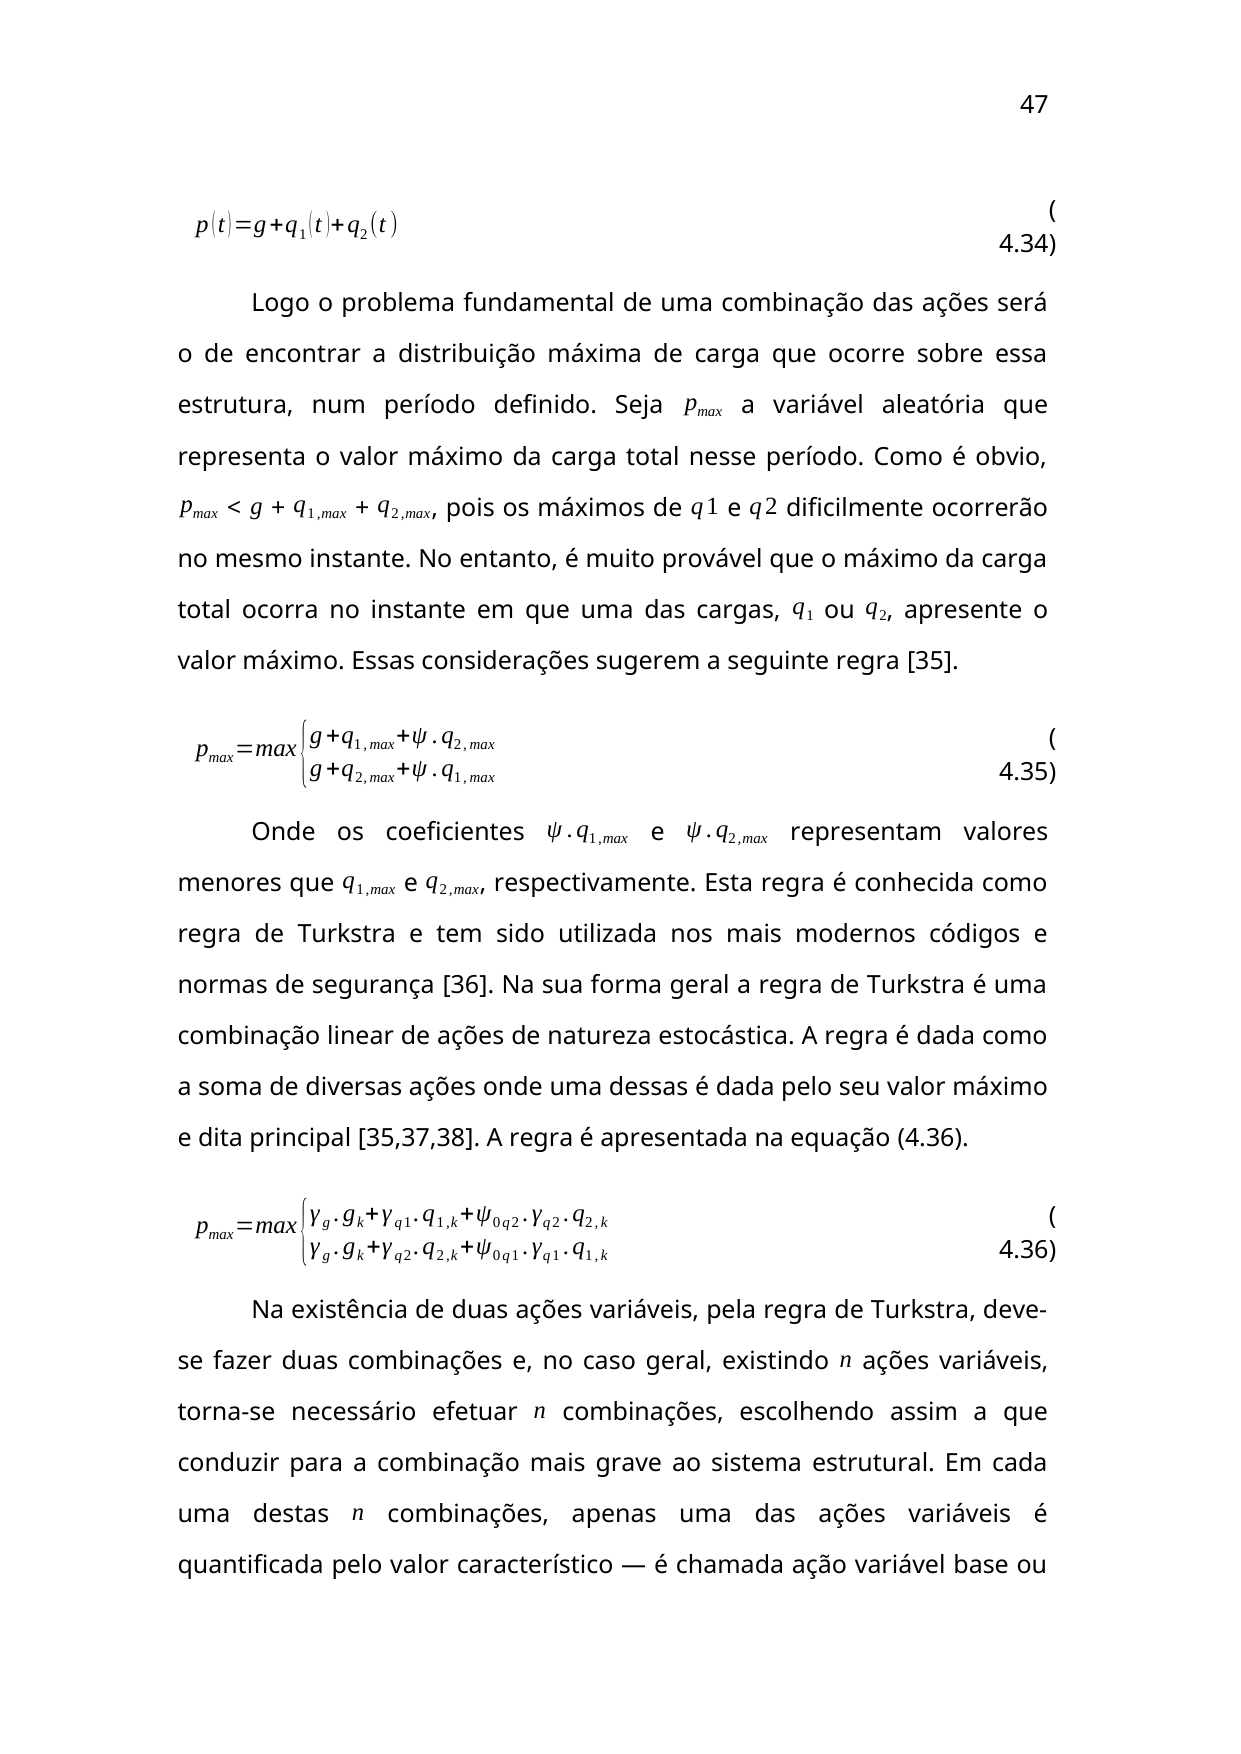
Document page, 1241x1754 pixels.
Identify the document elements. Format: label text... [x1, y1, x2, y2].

table_header (4.34) [911, 179, 1063, 272]
table_header (4.35) [911, 706, 1063, 801]
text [177, 1292, 1048, 1581]
table_header [186, 1184, 911, 1279]
table_header [186, 706, 911, 801]
text Logo o problema fundamental de uma combinação das ações será o de encontrar a distribuição máxima de carga que ocorre sobre essa estrutura, num período definido. Seja a variável aleatória que representa o valor máximo da carga total nesse período. Como é obvio, < + + , pois os máximos de e dificilmente ocorrerão no mesmo instante. No entanto, é muito provável que o máximo da carga total ocorra no instante em que uma das cargas, ou , apresente o valor máximo. Essas considerações sugerem a seguinte regra [35]. [177, 285, 1048, 676]
table_header (4.36) [911, 1184, 1063, 1279]
text Onde os coeficientes e representam valores menores que e , respectivamente. Esta regra é conhecida como regra de Turkstra e tem sido utilizada nos mais modernos códigos e normas de segurança [36]. Na sua forma geral a regra de Turkstra é uma combinação linear de ações de natureza estocástica. A regra é dada como a soma de diversas ações onde uma dessas é dada pelo seu valor máximo e dita principal [35,37,38]. A regra é apresentada na equação (4.36). [177, 814, 1048, 1154]
table_header [186, 179, 911, 272]
